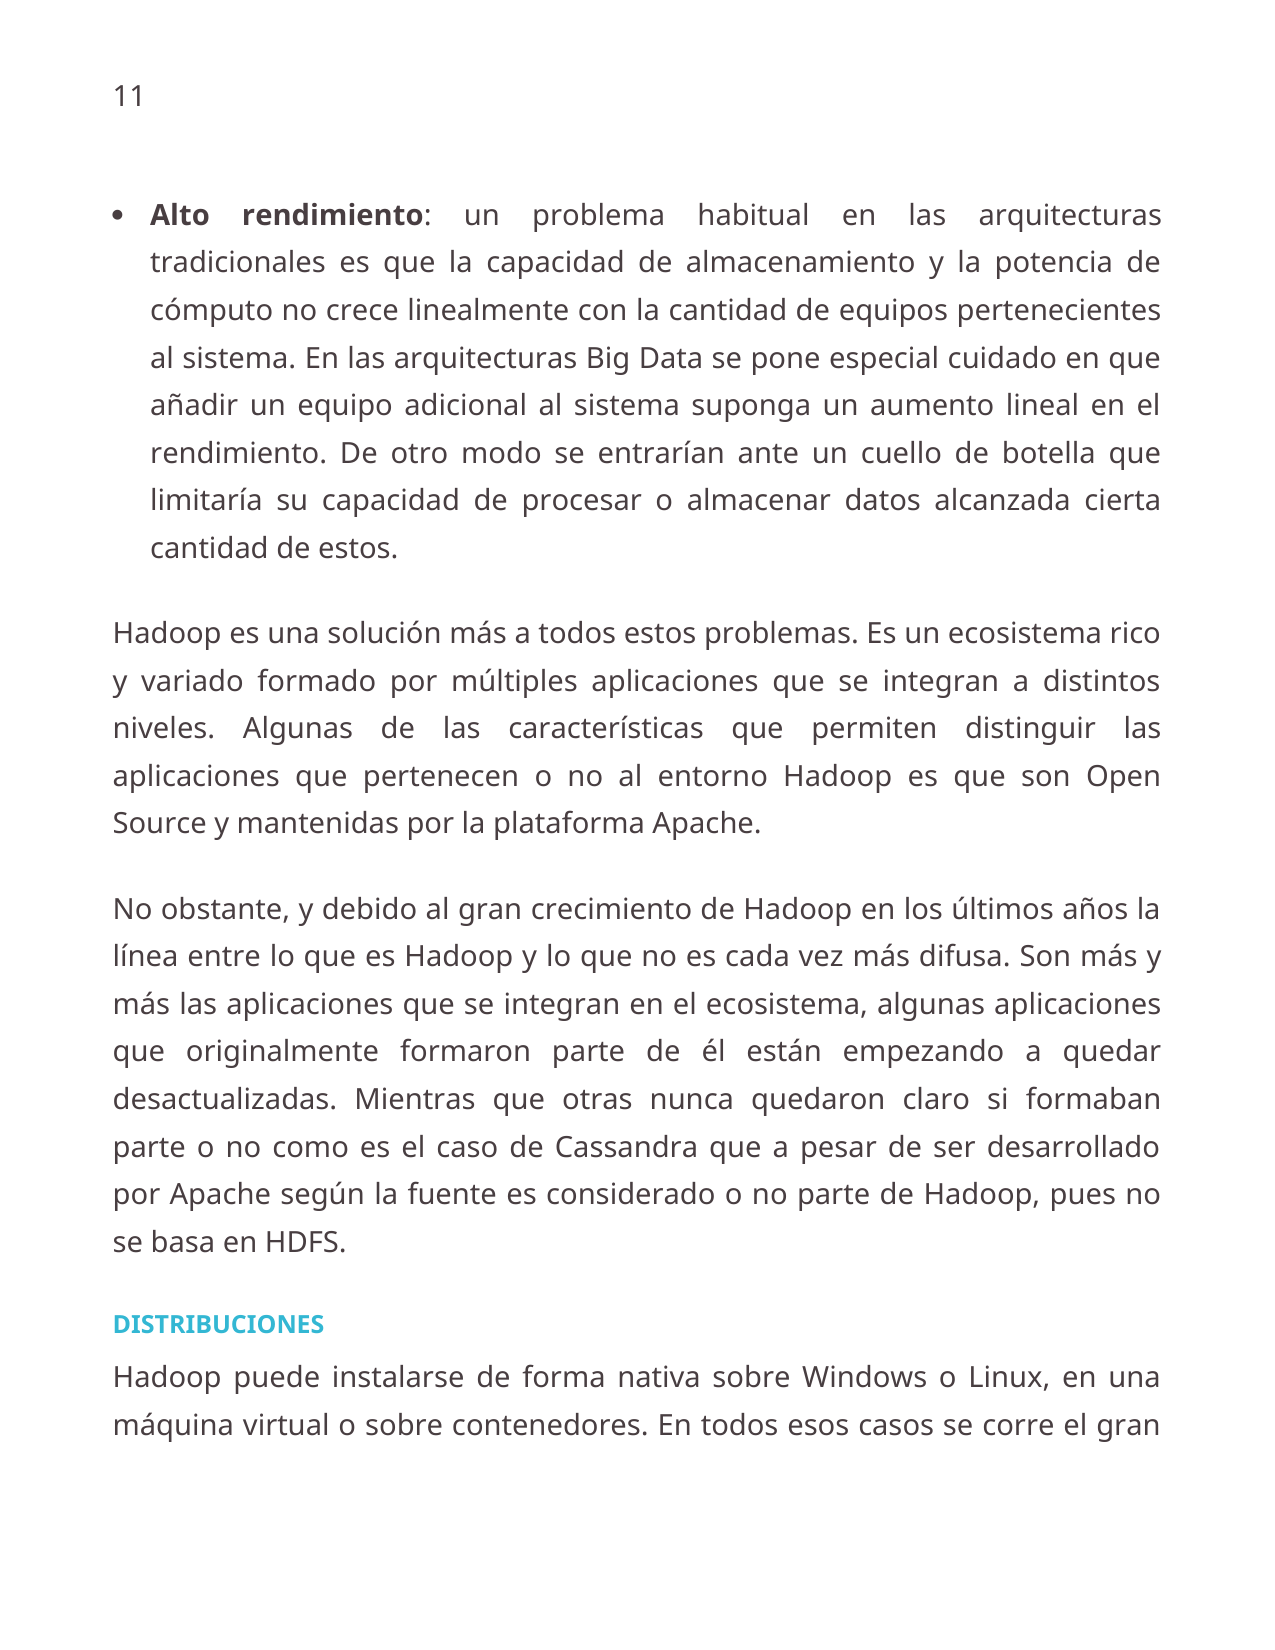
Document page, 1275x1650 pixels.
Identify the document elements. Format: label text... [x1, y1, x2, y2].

list Alto rendimiento: un problema habitual en las arquitecturas tradicionales es que la capacidad de almacenamiento y la potencia de cómputo no crece linealmente con la cantidad de equipos pertenecientes al sistema. En las arquitecturas Big Data se pone especial cuidado en que añadir un equipo adicional al sistema suponga un aumento lineal en el rendimiento. De otro modo se entrarían ante un cuello de botella que limitaría su capacidad de procesar o almacenar datos alcanzada cierta cantidad de estos. [112, 194, 1162, 567]
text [112, 1356, 1162, 1443]
subtitle Distribuciones [112, 1306, 1162, 1340]
text No obstante, y debido al gran crecimiento de Hadoop en los últimos años la línea entre lo que es Hadoop y lo que no es cada vez más difusa. Son más y más las aplicaciones que se integran en el ecosistema, algunas aplicaciones que originalmente formaron parte de él están empezando a quedar desactualizadas. Mientras que otras nunca quedaron claro si formaban parte o no como es el caso de Cassandra que a pesar de ser desarrollado por Apache según la fuente es considerado o no parte de Hadoop, pues no se basa en HDFS. [112, 888, 1162, 1261]
text Hadoop es una solución más a todos estos problemas. Es un ecosistema rico y variado formado por múltiples aplicaciones que se integran a distintos niveles. Algunas de las características que permiten distinguir las aplicaciones que pertenecen o no al entorno Hadoop es que son Open Source y mantenidas por la plataforma Apache. [112, 612, 1162, 842]
